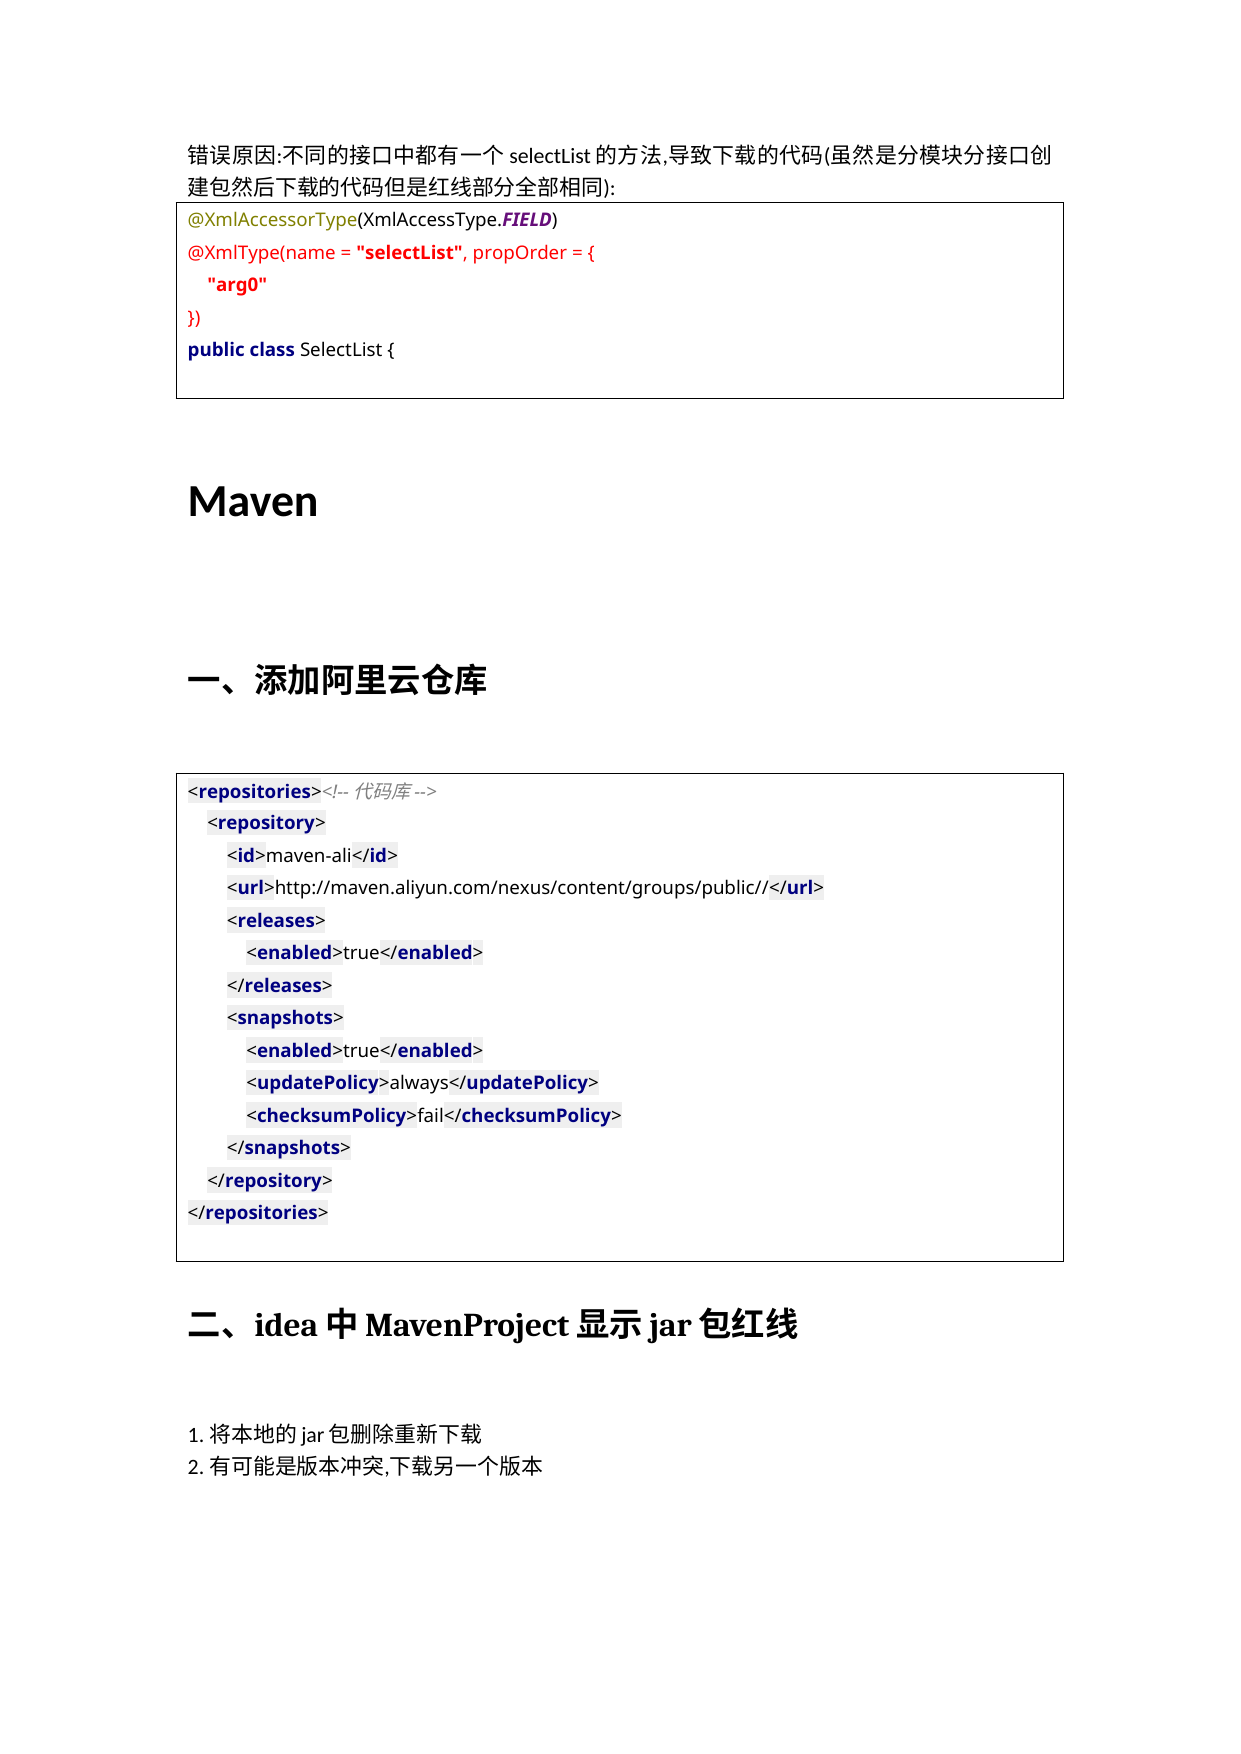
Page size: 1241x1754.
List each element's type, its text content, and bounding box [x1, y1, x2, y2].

subtitle 一、添加阿里云仓库 [187, 645, 1053, 710]
text 1. 将本地的jar包删除重新下载 [187, 1416, 1053, 1449]
table_header @XmlAccessorType(XmlAccessType.FIELD) @XmlType(name = "selectList", propOrder = { "arg0" }) public class SelectList { [177, 203, 1063, 398]
subtitle 二、idea中MavenProject显示jar包红线 [187, 1289, 1053, 1354]
table_header <repositories><!-- 代码库 --> <repository> <id>maven-ali</id> <url>http://maven.aliyun.com/nexus/content/groups/public//</url> <releases> <enabled>true</enabled> </releases> <snapshots> <enabled>true</enabled> <updatePolicy>always</updatePolicy> <checksumPolicy>fail</checksumPolicy> </snapshots> </repository> </repositories> [177, 774, 1063, 1261]
text 2. 有可能是版本冲突,下载另一个版本 [187, 1449, 1053, 1481]
subtitle Maven [187, 467, 1053, 532]
text 错误原因:不同的接口中都有一个selectList的方法,导致下载的代码(虽然是分模块分接口创建包然后下载的代码但是红线部分全部相同): [187, 137, 1053, 202]
